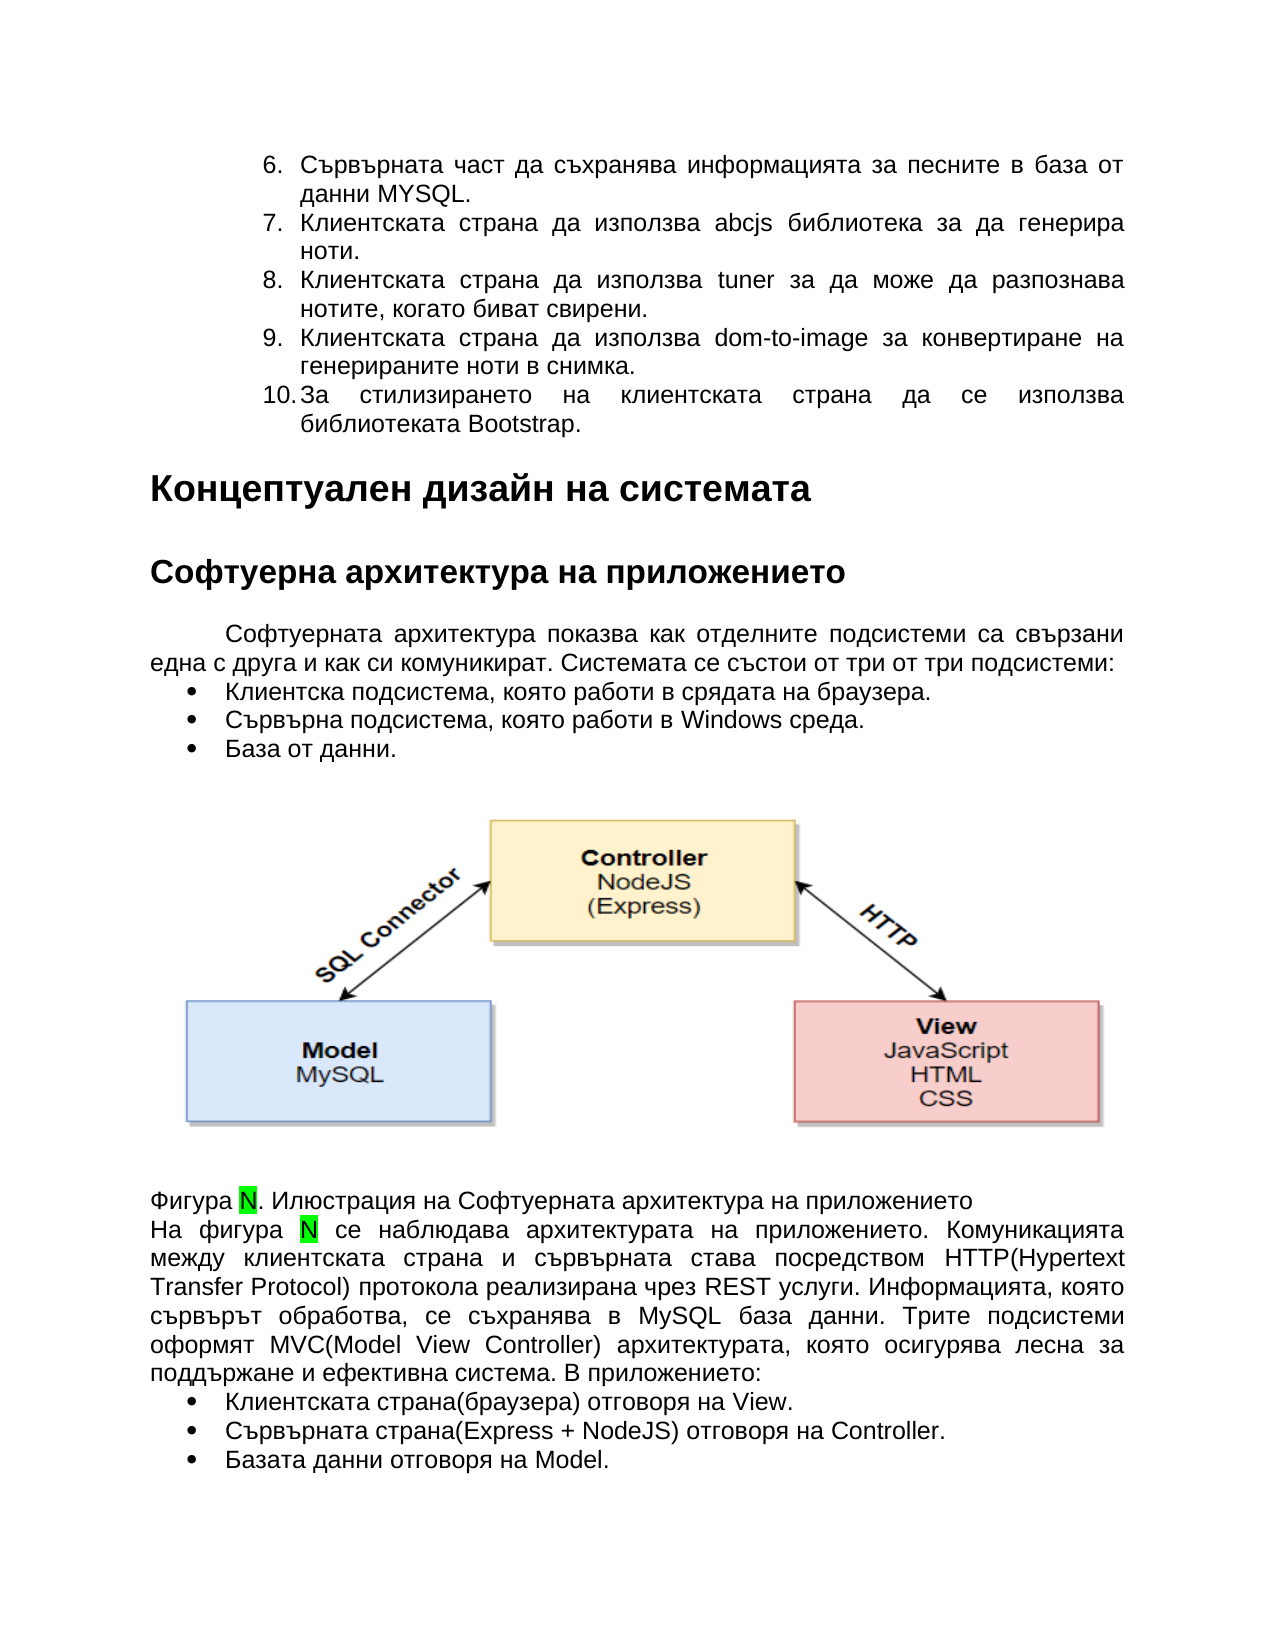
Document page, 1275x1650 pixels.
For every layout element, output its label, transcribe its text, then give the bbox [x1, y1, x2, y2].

text Софтуерна архитектура на приложението [150, 552, 1125, 591]
list Сървърна подсистема, която работи в Windows среда. [187, 705, 1125, 734]
list Клиентската страна да използва tuner за да може да разпознава нотите, когато биват свирени. [262, 265, 1125, 322]
list База от данни. [187, 734, 1125, 763]
text Концептуален дизайн на системата [150, 466, 1125, 509]
list Клиентската страна(браузера) отговоря на View. [187, 1387, 1125, 1416]
text Софтуерната архитектура показва как отделните подсистеми са свързани една с друга и как си комуникират. Системата се състои от три от три подсистеми: [150, 619, 1125, 676]
list Сървърната част да съхранява информацията за песните в база от данни MYSQL. [262, 150, 1125, 207]
list Клиентска подсистема, която работи в срядата на браузера. [187, 676, 1125, 705]
list За стилизирането на клиентската страна да се използва библиотеката Bootstrap. [262, 380, 1125, 437]
list Сървърната страна(Express + NodeJS) отговоря на Controller. [187, 1416, 1125, 1445]
picture [150, 791, 1141, 1158]
list Клиентската страна да използва abcjs библиотека за да генерира ноти. [262, 207, 1125, 265]
list Клиентската страна да използва dom-to-image за конвертиране на генерираните ноти в снимка. [262, 322, 1125, 380]
text На фигура N се наблюдава архитектурата на приложението. Комуникацията между клиентската страна и сървърната става посредством HTTP(Hypertext Transfer Protocol) протокола реализирана чрез REST услуги. Информацията, която сървърът обработва, се съхранява в MySQL база данни. Трите подсистеми оформят MVC(Model View Controller) архитектурата, която осигурява лесна за поддържане и ефективна система. В приложението: [150, 1214, 1125, 1387]
list Базата данни отговоря на Model. [187, 1445, 1125, 1474]
text Фигура N. Илюстрация на Софтуерната архитектура на приложението [257, 1186, 1125, 1214]
